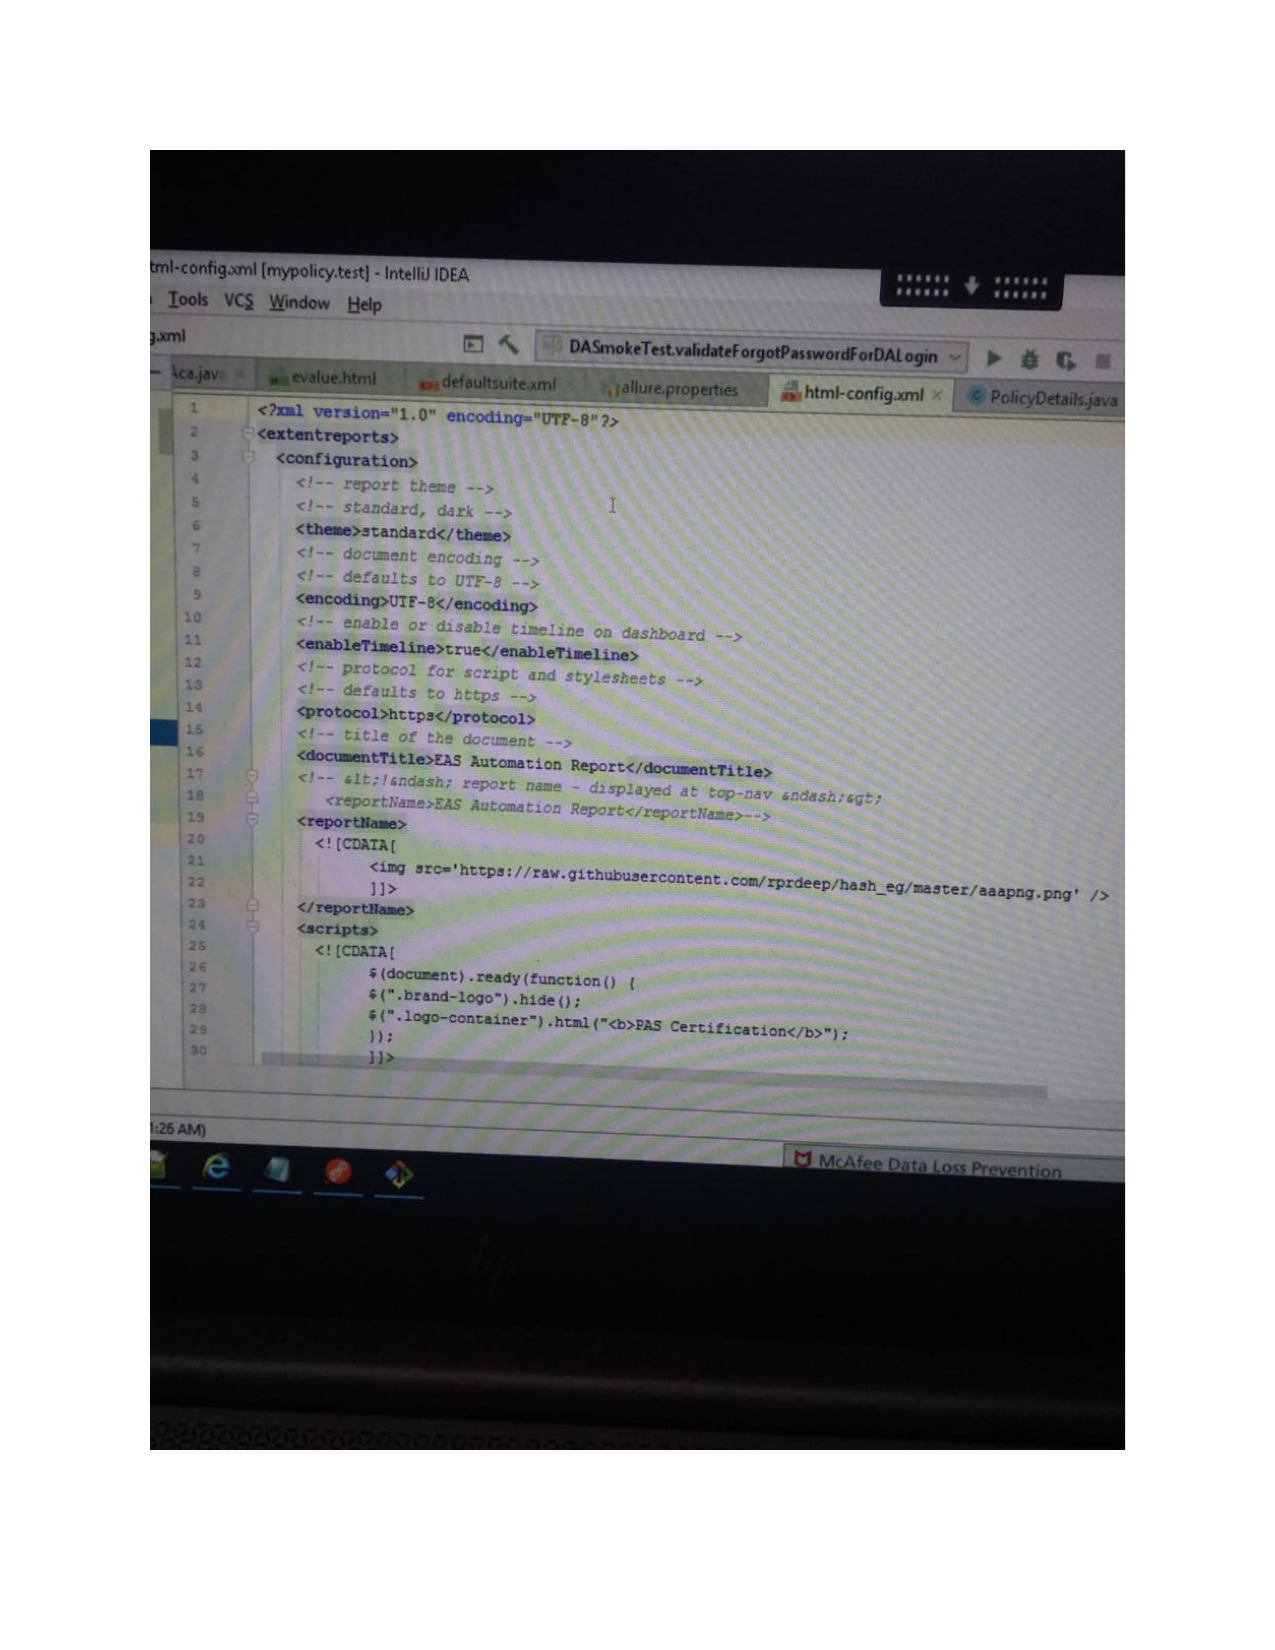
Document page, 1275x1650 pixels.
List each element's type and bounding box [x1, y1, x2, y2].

picture [150, 150, 1125, 1450]
